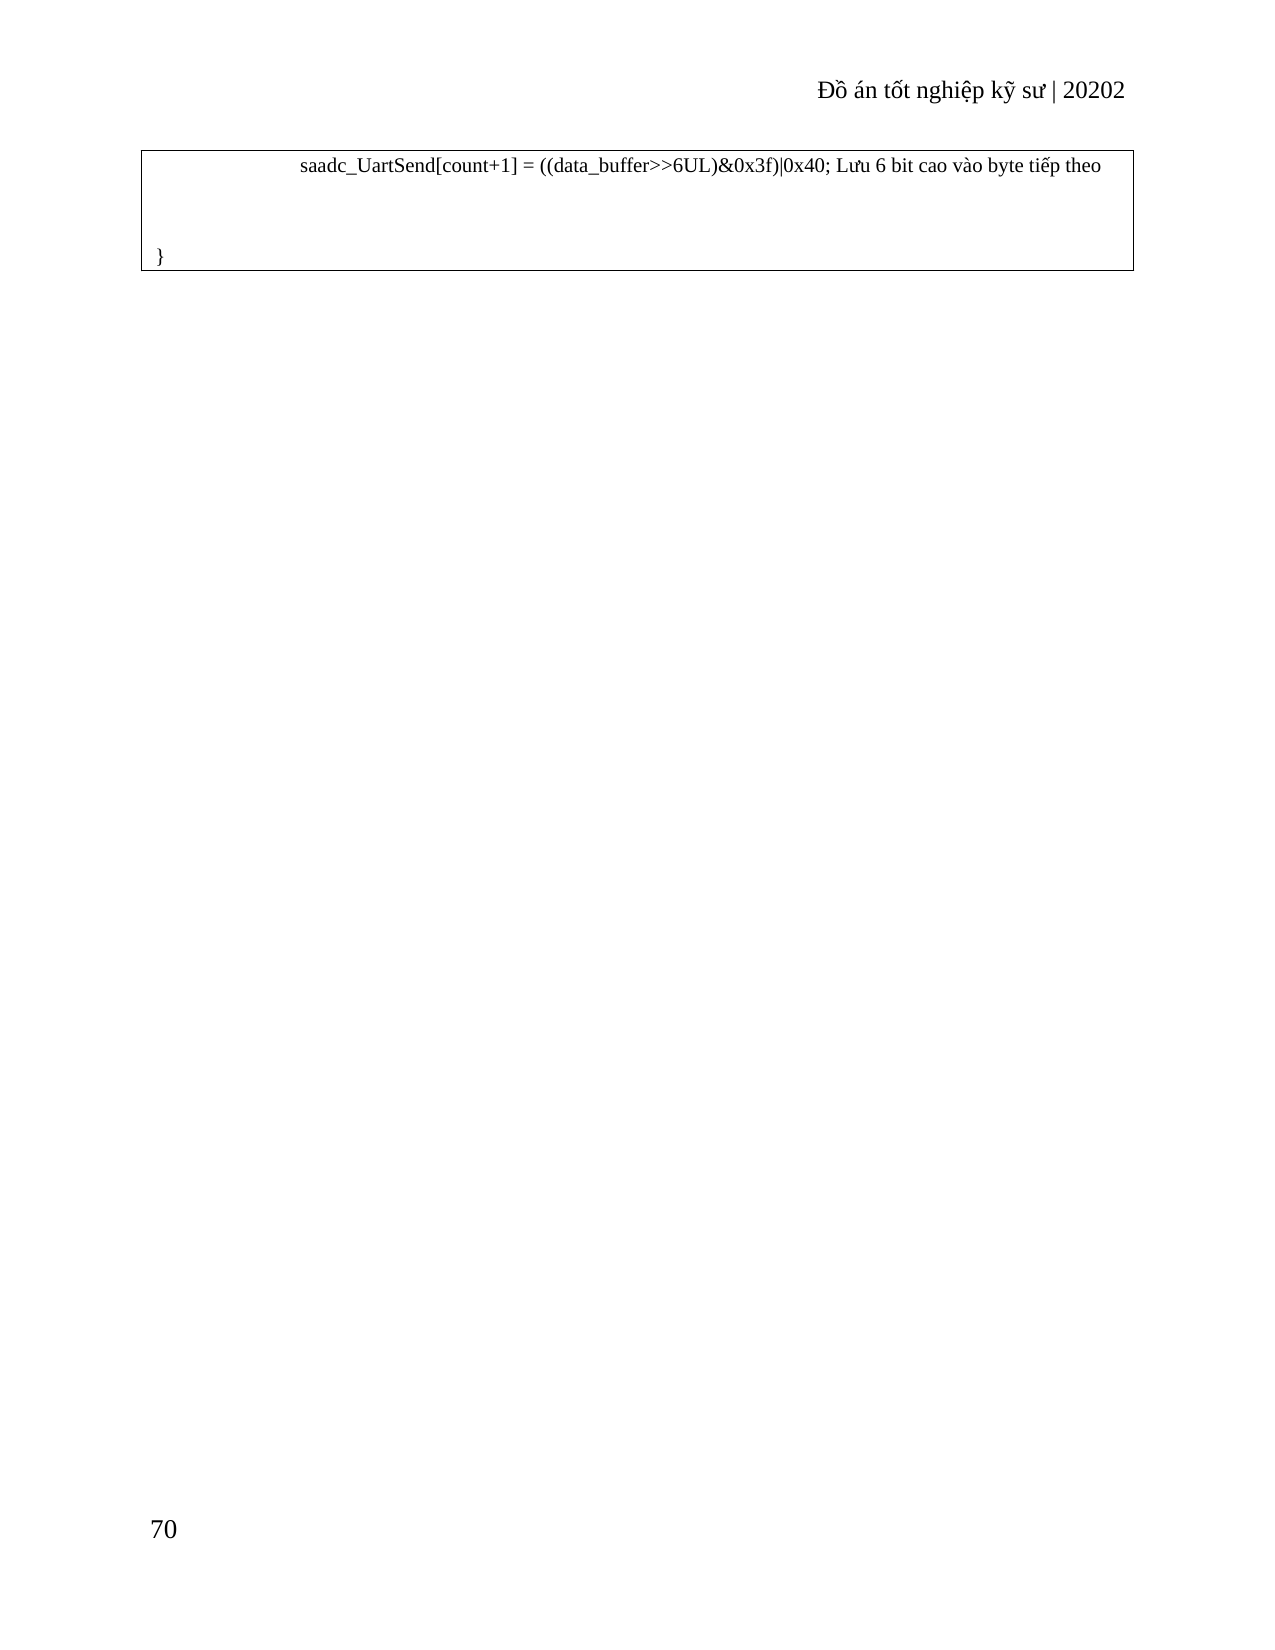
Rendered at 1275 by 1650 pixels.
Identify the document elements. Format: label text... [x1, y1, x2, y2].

text } [142, 241, 1133, 270]
text saadc_UartSend[count+1] = ((data_buffer>>6UL)&0x3f)|0x40; Lưu 6 bit cao vào byte tiếp theo [142, 151, 1133, 177]
